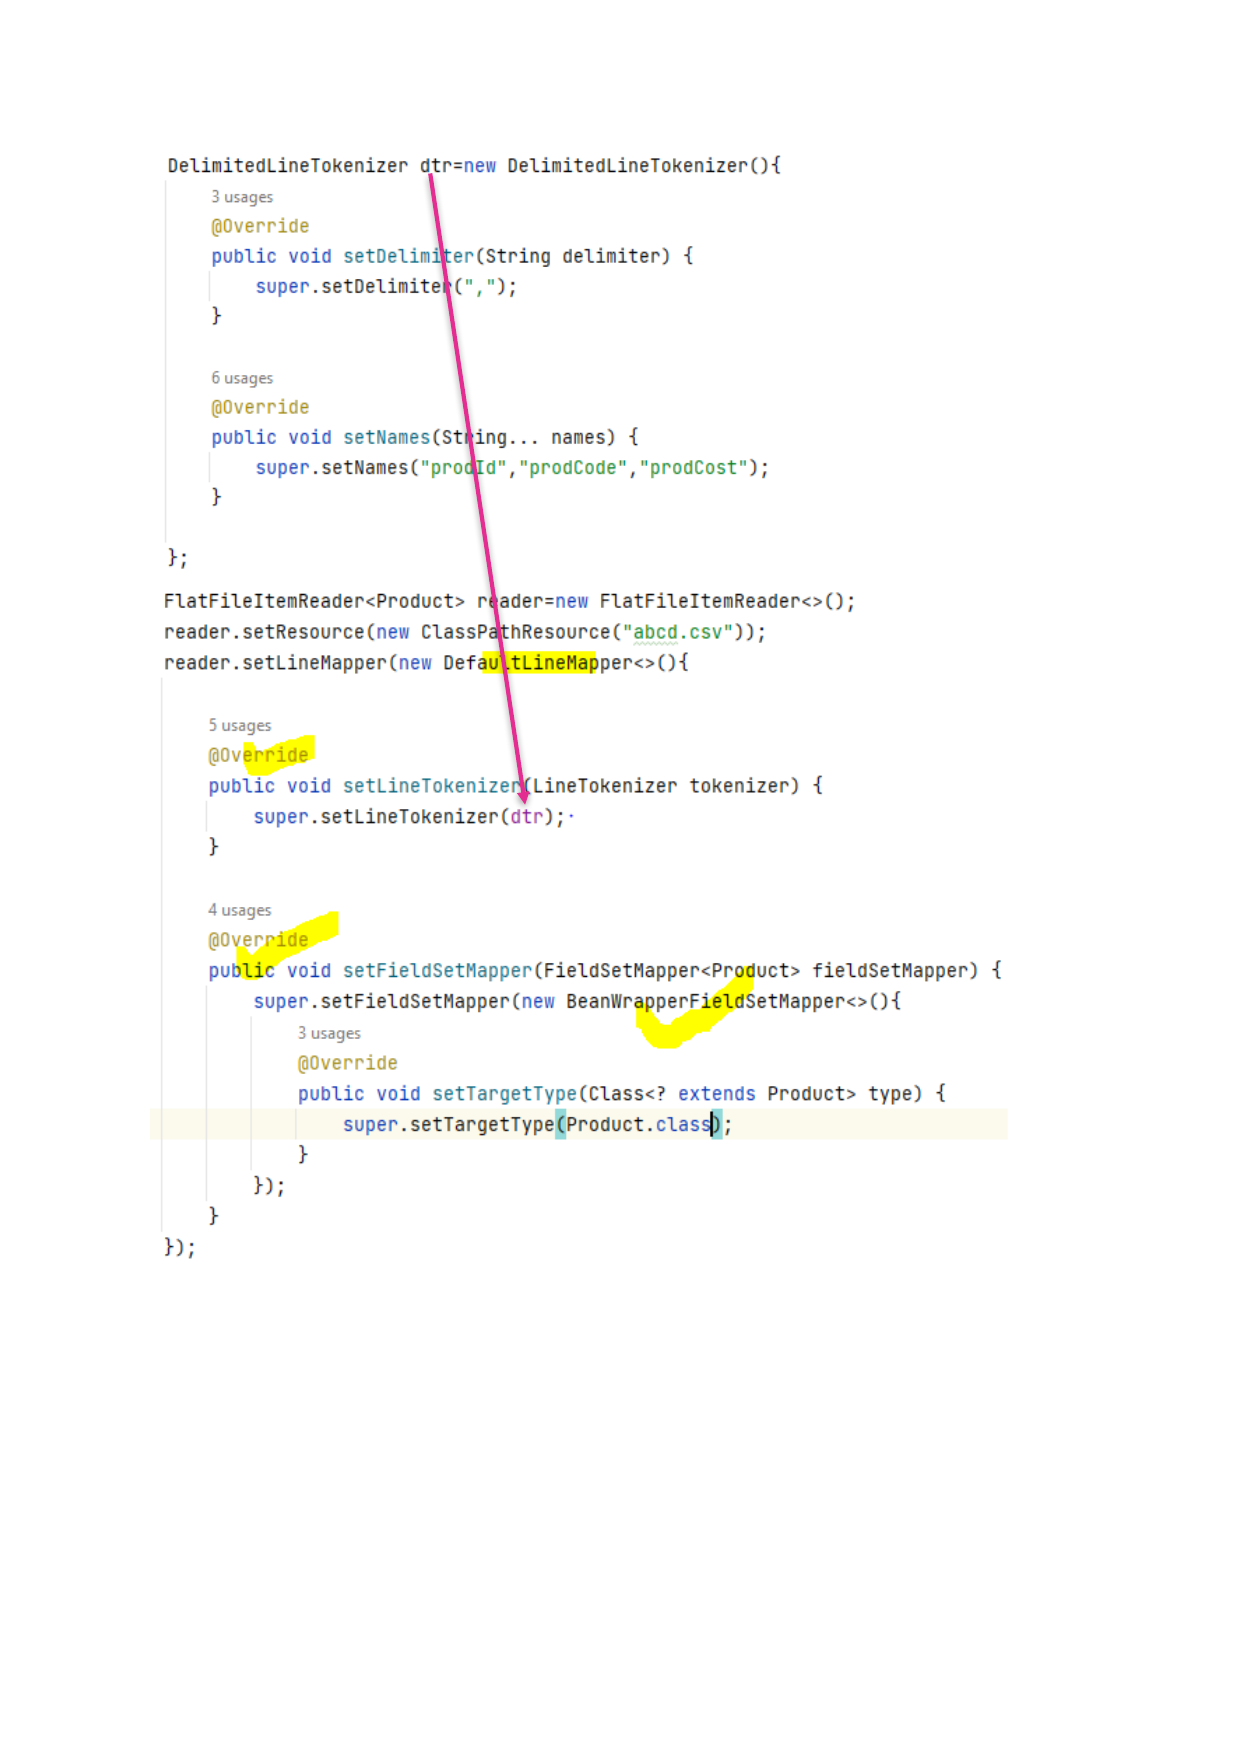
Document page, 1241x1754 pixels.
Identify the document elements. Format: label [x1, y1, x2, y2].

picture [150, 150, 808, 573]
picture [150, 588, 1008, 1274]
